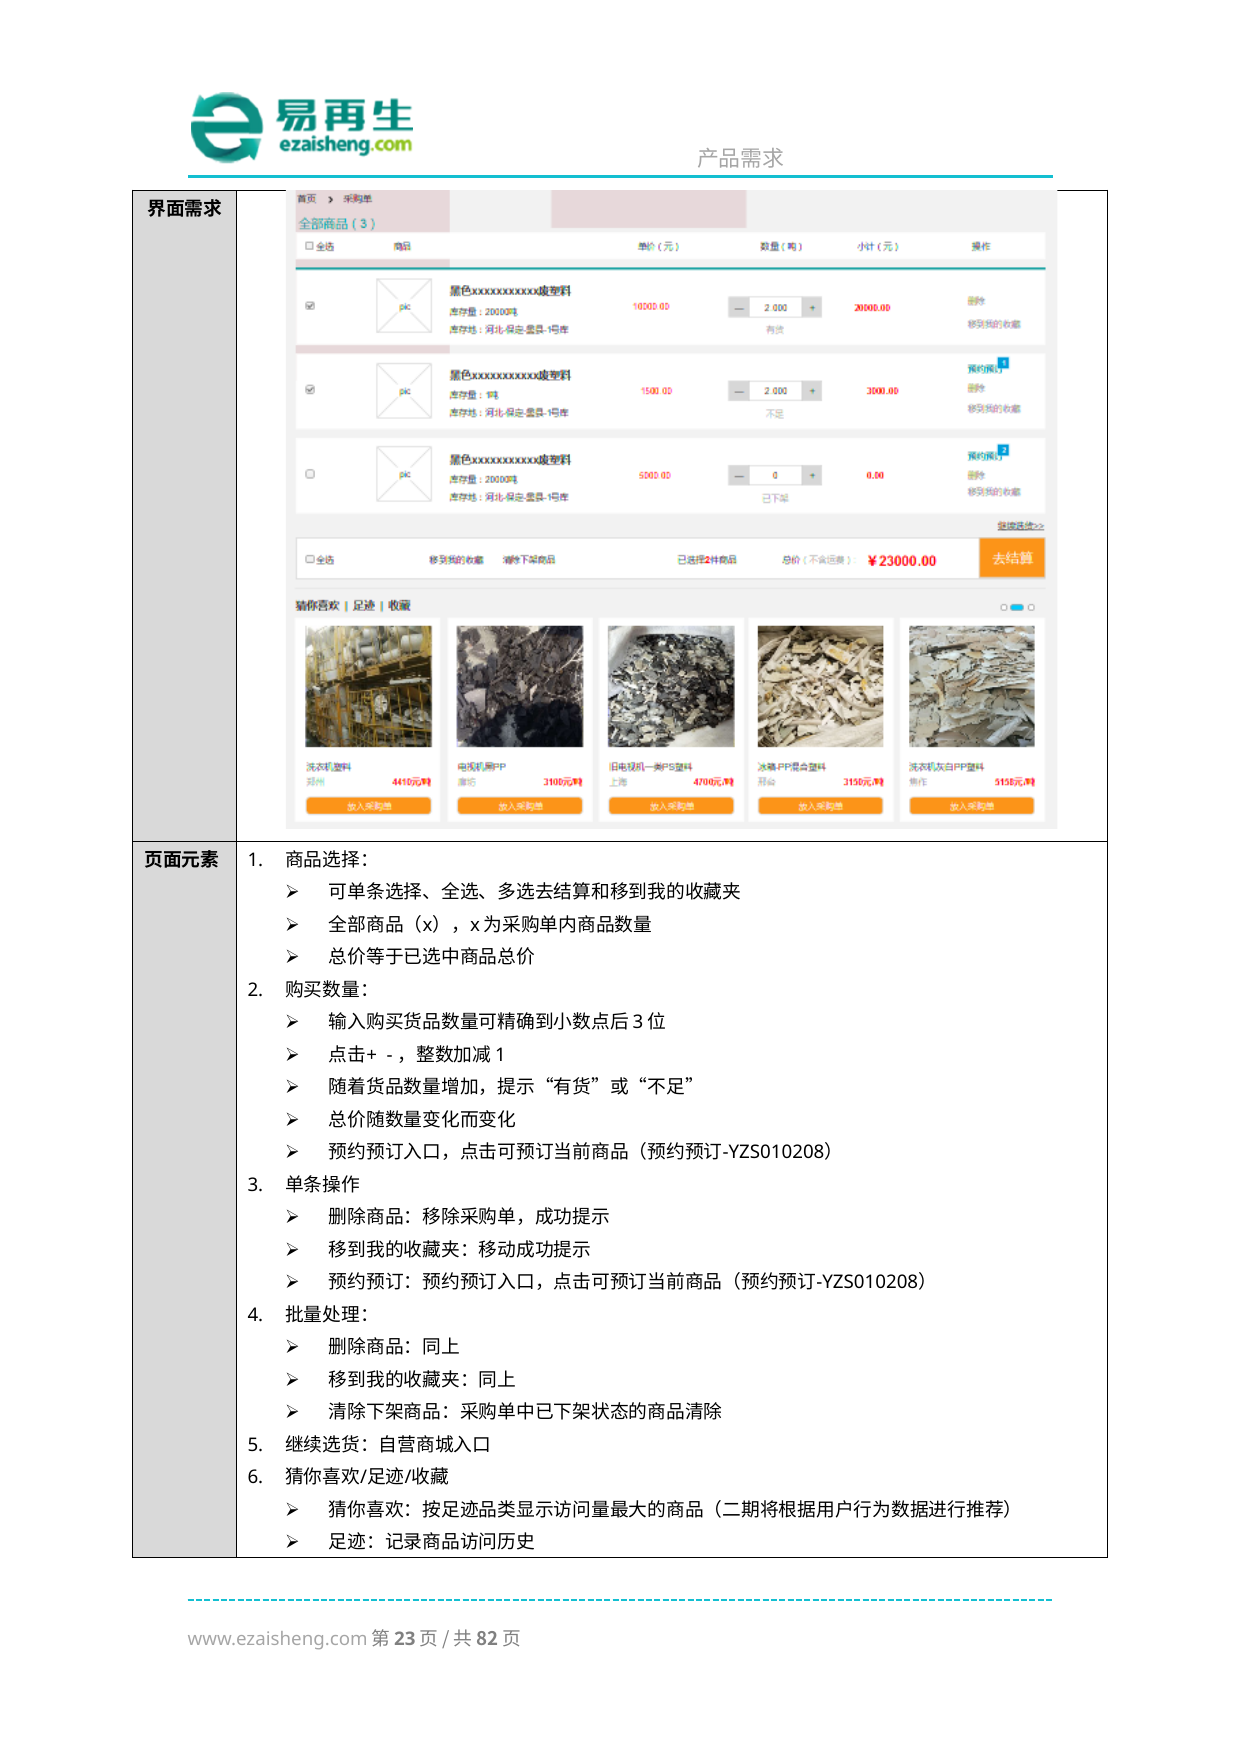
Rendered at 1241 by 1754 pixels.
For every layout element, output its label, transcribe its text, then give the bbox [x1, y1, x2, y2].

picture [187, 88, 418, 167]
picture [285, 190, 1058, 829]
table_cell 页面元素 [133, 842, 236, 1557]
table_cell 界面需求 [133, 191, 236, 841]
table_cell [237, 191, 1107, 841]
